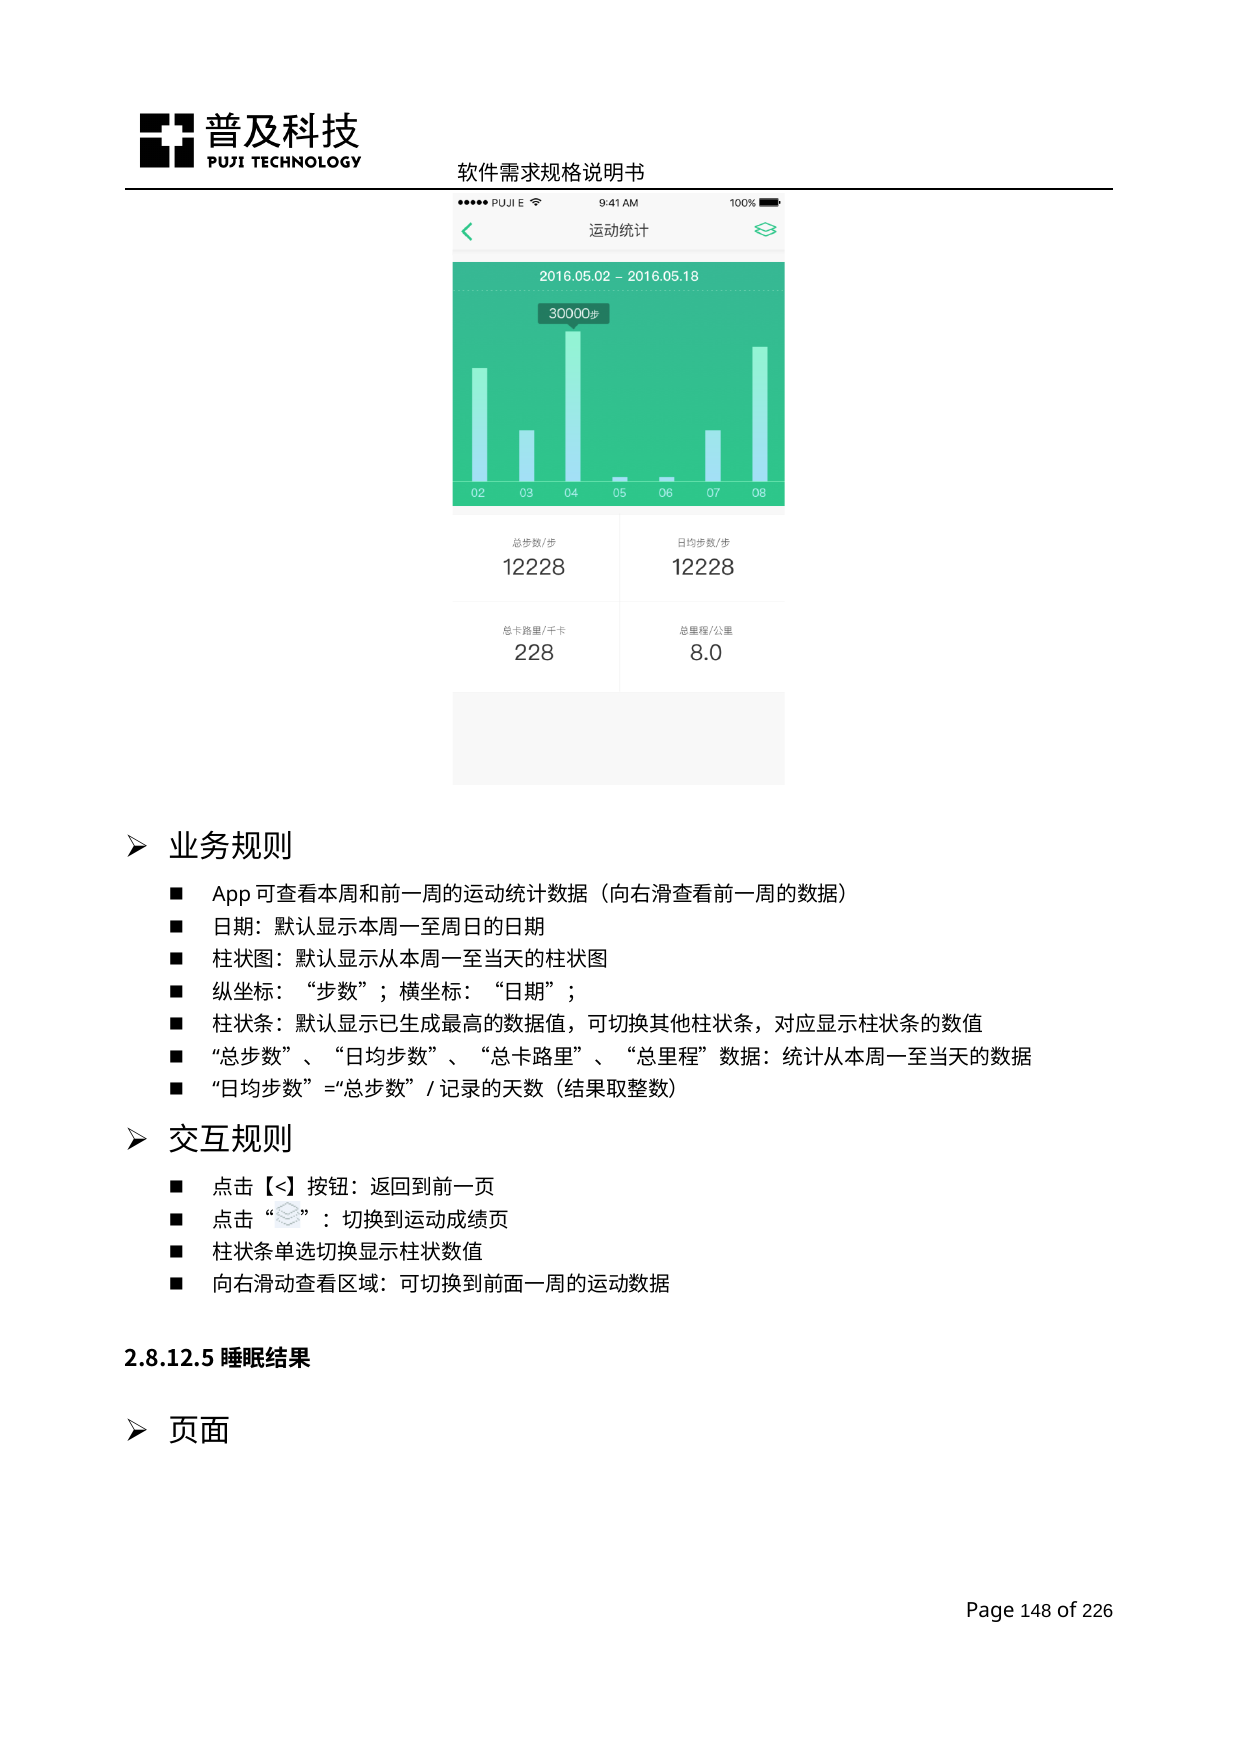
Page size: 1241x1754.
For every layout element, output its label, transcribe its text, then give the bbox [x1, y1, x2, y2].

list 日期：默认显示本周一至周日的日期 [168, 909, 1113, 941]
list 交互规则 [124, 1104, 1113, 1169]
picture [274, 1201, 301, 1228]
list 页面 [124, 1395, 1113, 1460]
list 纵坐标：“步数”；横坐标：“日期”； [168, 974, 1113, 1006]
list 点击“”：切换到运动成绩页 [168, 1201, 1113, 1234]
picture [452, 193, 785, 785]
list 业务规则 [124, 811, 1113, 876]
list 柱状图：默认显示从本周一至当天的柱状图 [168, 941, 1113, 974]
list 柱状条单选切换显示柱状数值 [168, 1234, 1113, 1266]
list App可查看本周和前一周的运动统计数据（向右滑查看前一周的数据） [168, 876, 1113, 909]
list 柱状条：默认显示已生成最高的数据值，可切换其他柱状条，对应显示柱状条的数值 [168, 1006, 1113, 1039]
list “日均步数”=“总步数”/ 记录的天数（结果取整数） [168, 1071, 1113, 1104]
list 向右滑动查看区域：可切换到前面一周的运动数据 [168, 1266, 1113, 1299]
list “总步数”、“日均步数”、“总卡路里”、“总里程”数据：统计从本周一至当天的数据 [168, 1039, 1113, 1071]
subtitle 睡眠结果 [124, 1324, 1113, 1389]
list 点击【<】按钮：返回到前一页 [168, 1169, 1113, 1201]
picture [124, 103, 365, 180]
